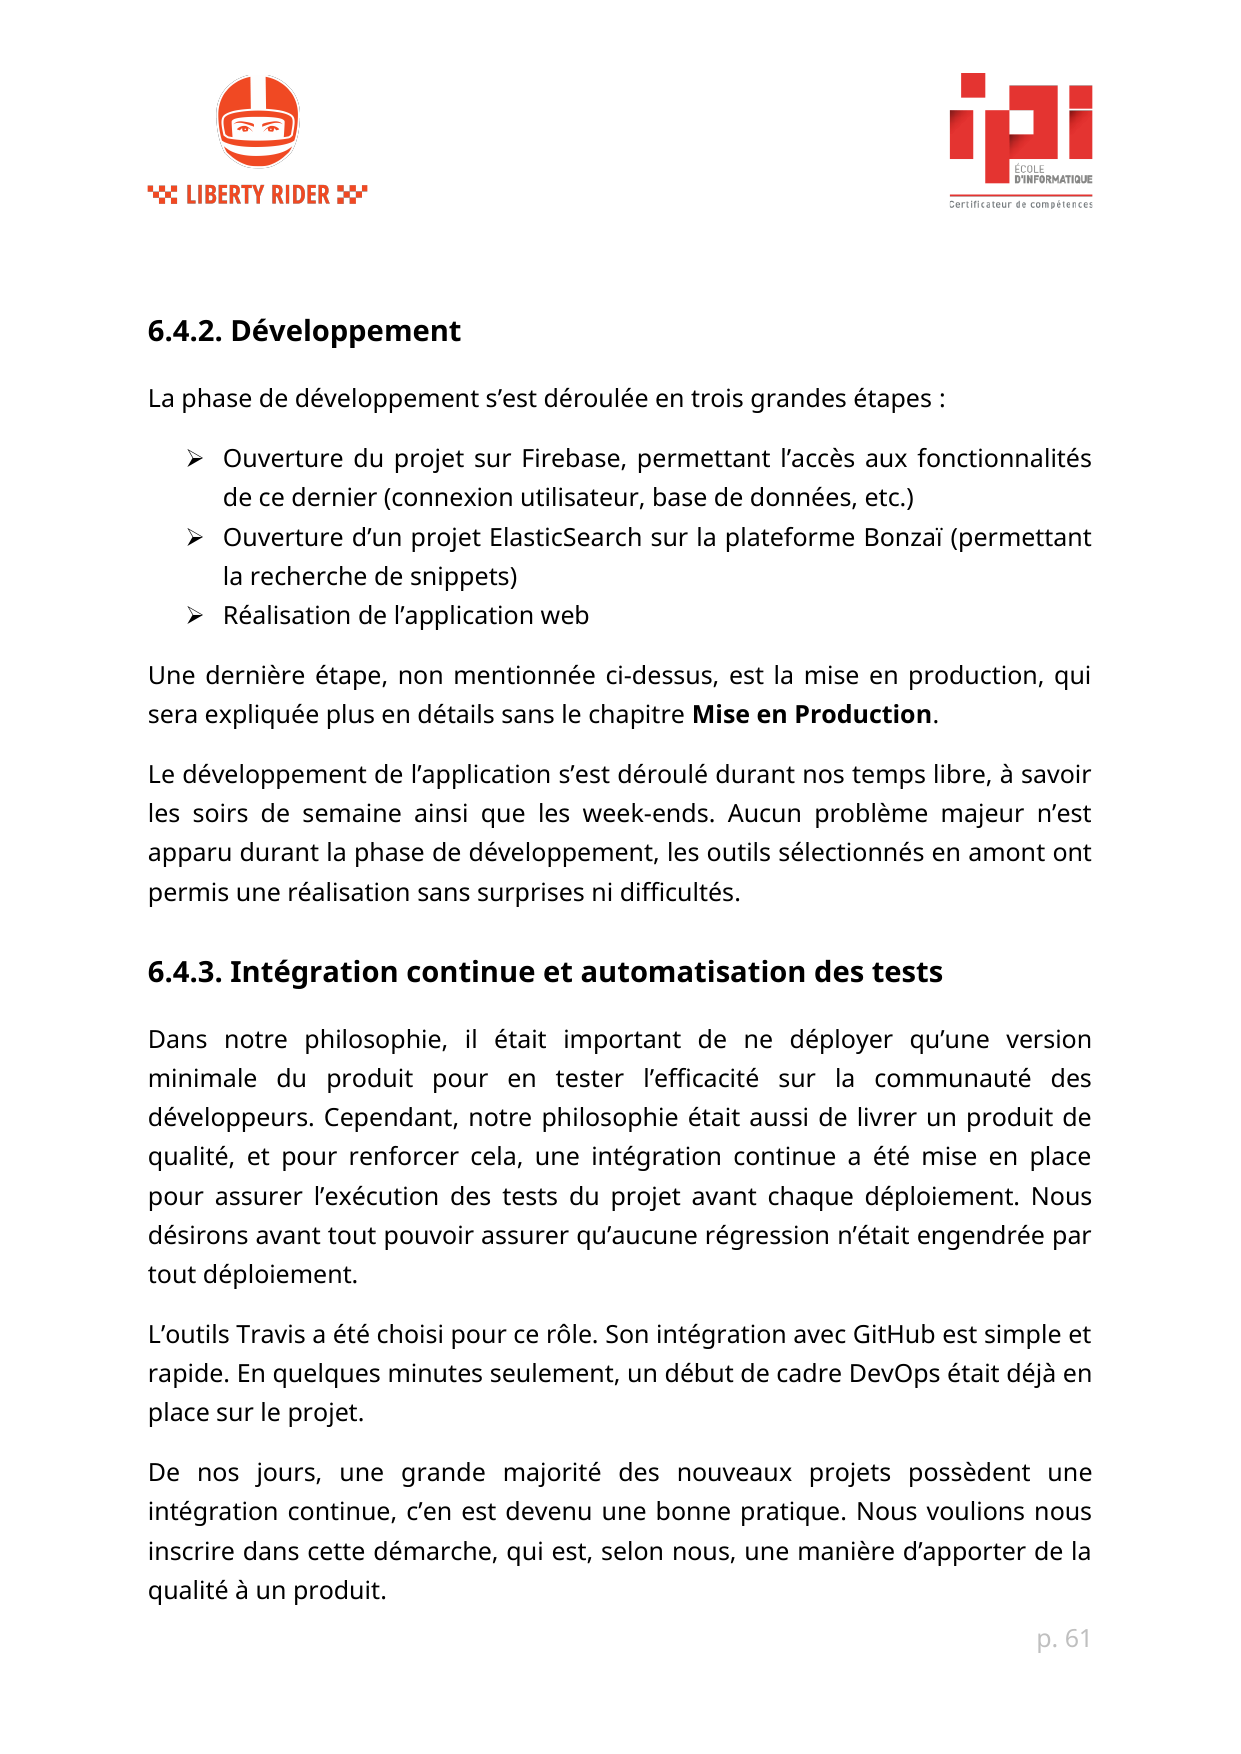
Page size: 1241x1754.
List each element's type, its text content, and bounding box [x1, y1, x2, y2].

text Une dernière étape, non mentionnée ci-dessus, est la mise en production, qui sera expliquée plus en détails sans le chapitre Mise en Production. [148, 657, 1093, 731]
list Ouverture d’un projet ElasticSearch sur la plateforme Bonzaï (permettant la recherche de snippets) [185, 519, 1093, 592]
text Le développement de l’application s’est déroulé durant nos temps libre, à savoir les soirs de semaine ainsi que les week-ends. Aucun problème majeur n’est apparu durant la phase de développement, les outils sélectionnés en amont ont permis une réalisation sans surprises ni difficultés. [148, 757, 1093, 908]
text Dans notre philosophie, il était important de ne déployer qu’une version minimale du produit pour en tester l’efficacité sur la communauté des développeurs. Cependant, notre philosophie était aussi de livrer un produit de qualité, et pour renforcer cela, une intégration continue a été mise en place pour assurer l’exécution des tests du projet avant chaque déploiement. Nous désirons avant tout pouvoir assurer qu’aucune régression n’était engendrée par tout déploiement. [148, 1021, 1093, 1291]
text L’outils Travis a été choisi pour ce rôle. Son intégration avec GitHub est simple et rapide. En quelques minutes seulement, un début de cadre DevOps était déjà en place sur le projet. [148, 1316, 1093, 1429]
subtitle Intégration continue et automatisation des tests [148, 951, 1093, 991]
text La phase de développement s’est déroulée en trois grandes étapes : [148, 381, 1093, 415]
picture [949, 73, 1093, 209]
subtitle Développement [148, 310, 1093, 350]
list Ouverture du projet sur Firebase, permettant l’accès aux fonctionnalités de ce dernier (connexion utilisateur, base de données, etc.) [185, 441, 1093, 514]
picture [147, 75, 368, 209]
text De nos jours, une grande majorité des nouveaux projets possèdent une intégration continue, c’en est devenu une bonne pratique. Nous voulions nous inscrire dans cette démarche, qui est, selon nous, une manière d’apporter de la qualité à un produit. [148, 1455, 1093, 1606]
list Réalisation de l’application web [185, 597, 1093, 632]
